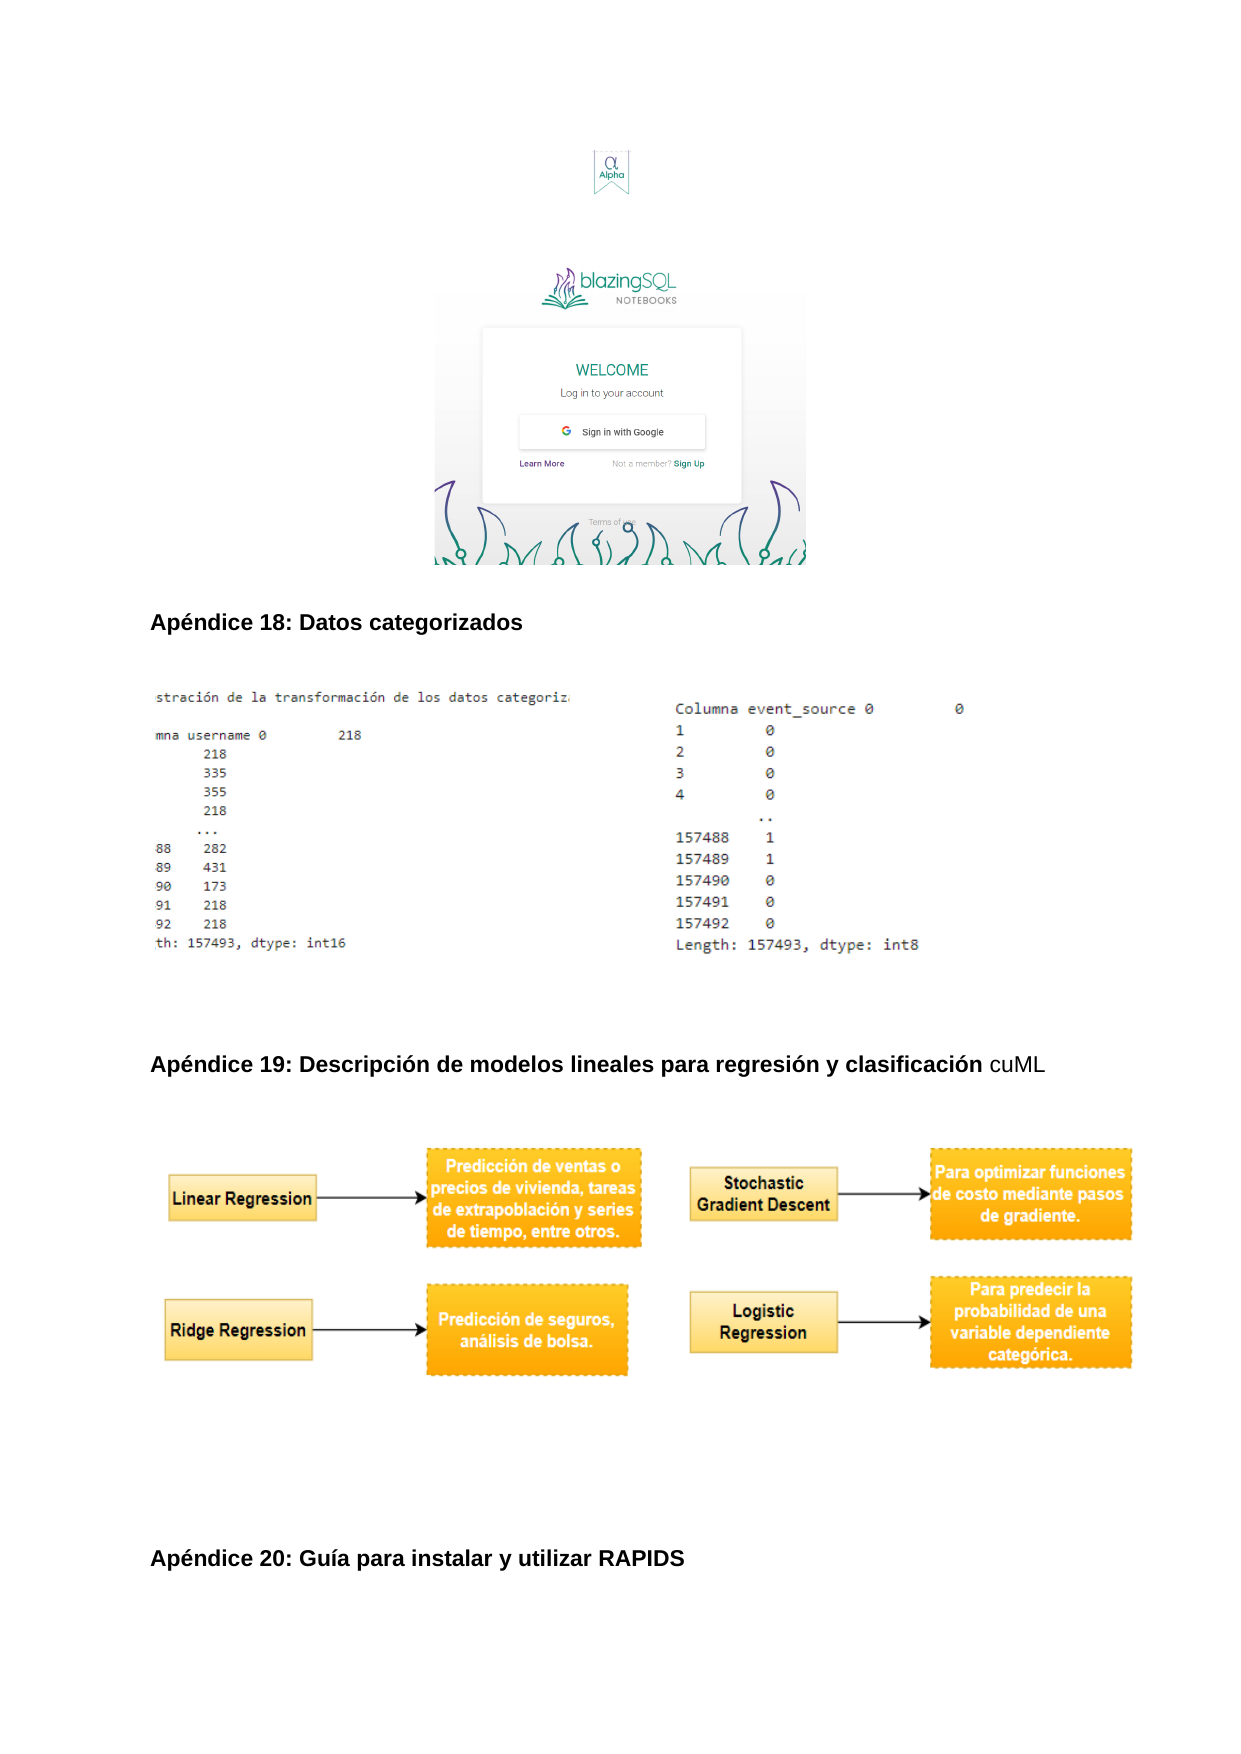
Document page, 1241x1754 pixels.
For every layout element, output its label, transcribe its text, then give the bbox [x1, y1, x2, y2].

picture [155, 683, 570, 953]
text Apéndice 20: Guía para instalar y utilizar RAPIDS [150, 1544, 1090, 1571]
text Apéndice 18: Datos categorizados [150, 609, 1090, 636]
picture [671, 691, 1065, 960]
text Apéndice 19: Descripción de modelos lineales para regresión y clasificación cuML [150, 1051, 1090, 1077]
picture [150, 1124, 1174, 1427]
picture [434, 150, 806, 565]
